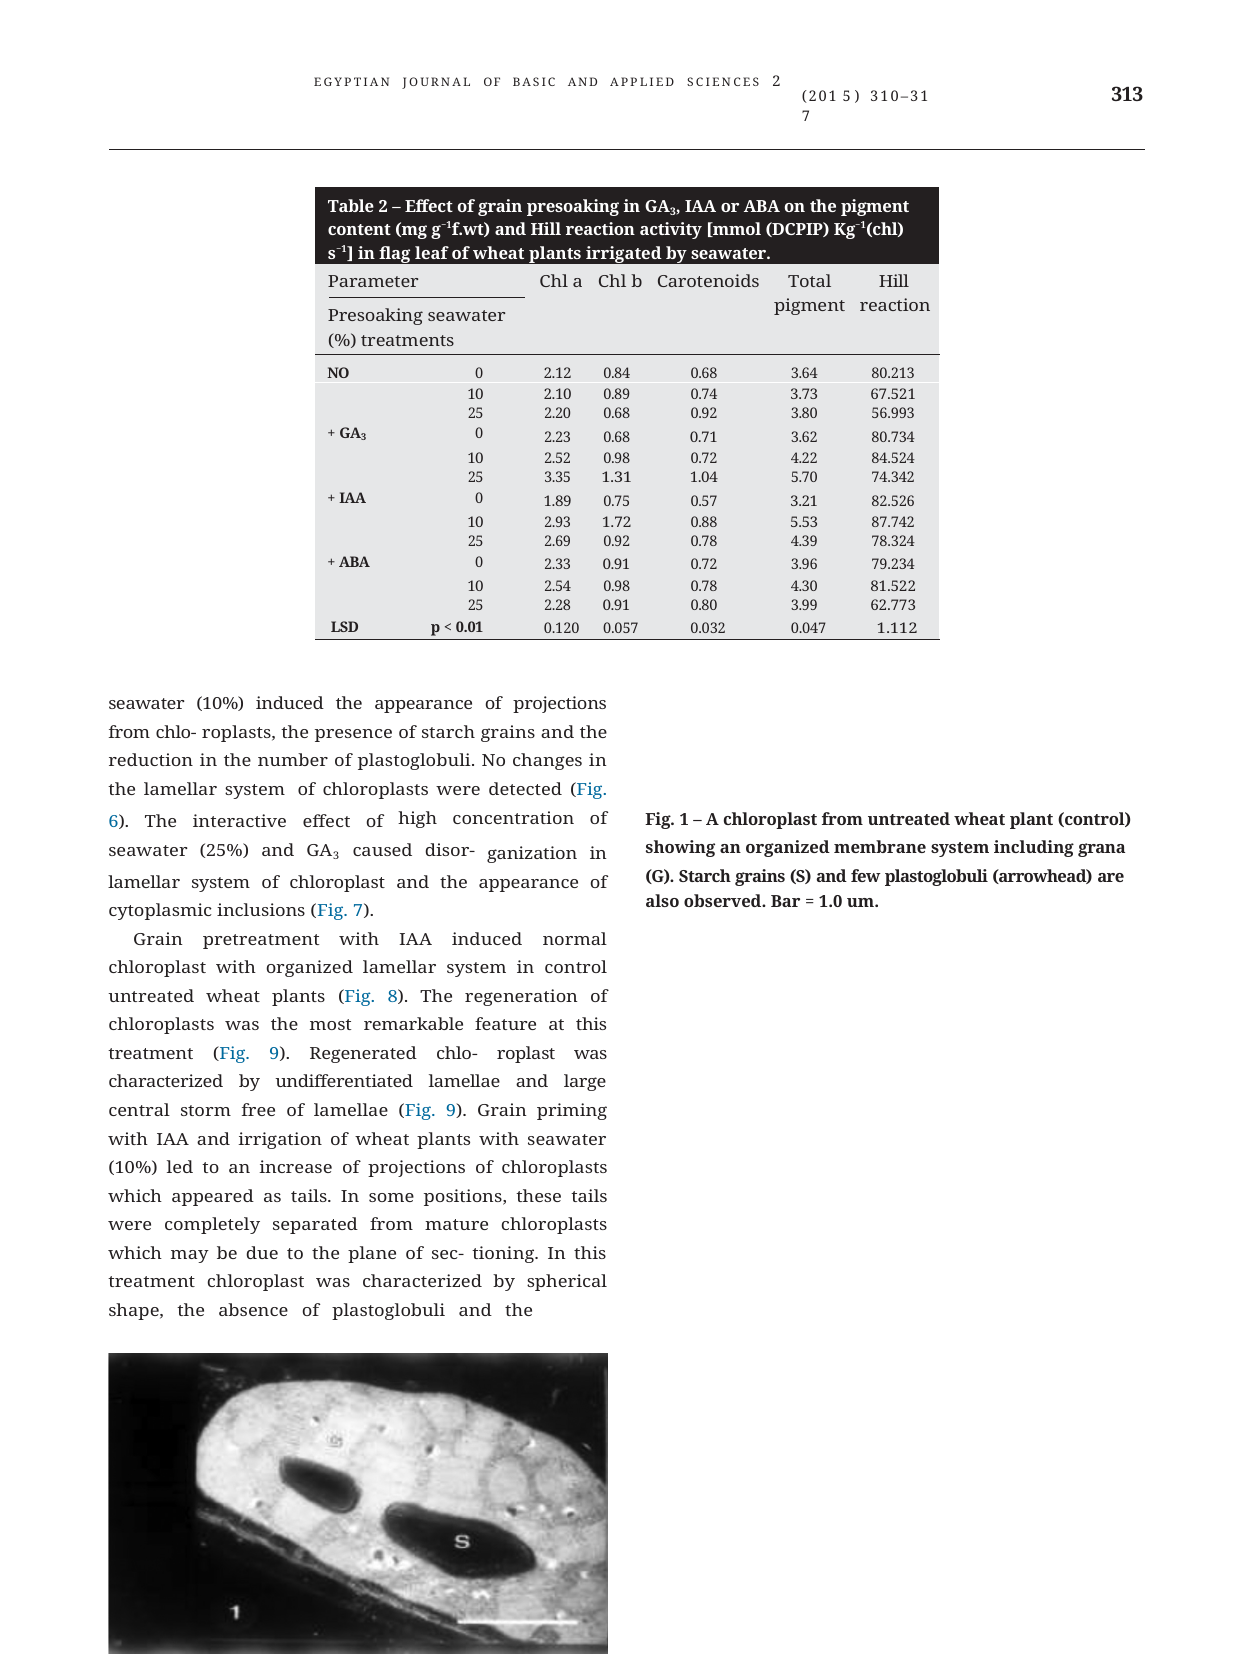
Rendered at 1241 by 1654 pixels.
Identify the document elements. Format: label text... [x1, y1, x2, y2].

table_cell 2.33 [532, 552, 591, 574]
table_cell 1.112 [851, 615, 939, 639]
table_cell 10 [315, 383, 532, 404]
table_cell 0.98 [591, 574, 650, 595]
table_cell 4.30 [766, 574, 851, 595]
table_cell 0.68 [591, 404, 650, 424]
table_cell 0.032 [650, 615, 766, 639]
table_cell 1.89 [532, 488, 591, 510]
table_cell 0.120 [532, 615, 591, 639]
picture [108, 1353, 608, 1654]
table_cell 5.70 [766, 468, 851, 488]
table_cell LSD p < 0.01 [315, 615, 532, 639]
table_cell 81.522 [851, 574, 939, 595]
table_cell 82.526 [851, 488, 939, 510]
picture [360, 999, 367, 1006]
table_cell 0.047 [766, 615, 851, 639]
text (G). Starch grains (S) and few plastoglobuli (arrowhead) are also observed. Bar = 1.0 um. [645, 864, 1157, 916]
table_cell 25 [315, 468, 532, 488]
table_cell 1.72 [591, 510, 650, 532]
table_cell 0.78 [650, 532, 766, 552]
table_cell 3.64 [766, 355, 851, 382]
table_cell 0.84 [591, 355, 650, 382]
table_cell 80.213 [851, 355, 939, 382]
table_cell 0.78 [650, 574, 766, 595]
table_cell 0.75 [591, 488, 650, 510]
table_cell 1.04 [650, 468, 766, 488]
table_cell 67.521 [851, 383, 939, 404]
table_cell 0.91 [591, 552, 650, 574]
table_cell 56.993 [851, 404, 939, 424]
table_cell 3.80 [766, 404, 851, 424]
table_cell 3.73 [766, 383, 851, 404]
table_cell 25 [315, 404, 532, 424]
table_cell 3.21 [766, 488, 851, 510]
table_cell 10 [315, 574, 532, 595]
text Grain pretreatment with IAA induced normal chloroplast with organized lamellar system in control untreated wheat plants (Fig. 8). The regeneration of chloroplasts was the most remarkable feature at this treatment (Fig. 9). Regenerated chlo- roplast was characterized by undifferentiated lamellae and large central storm free of lamellae (Fig. 9). Grain priming with IAA and irrigation of wheat plants with seawater (10%) led to an increase of projections of chloroplasts which appeared as tails. In some positions, these tails were completely separated from mature chloroplasts which may be due to the plane of sec- tioning. In this treatment chloroplast was characterized by spherical shape, the absence of plastoglobuli and the [108, 927, 608, 1321]
table_cell 4.39 [766, 532, 851, 552]
table_cell 5.53 [766, 510, 851, 532]
table_cell 0.91 [591, 595, 650, 615]
table_cell 10 [315, 446, 532, 468]
table_cell 25 [315, 532, 532, 552]
table_cell 0.71 [650, 424, 766, 446]
table_cell 2.52 [532, 446, 591, 468]
table_cell + ABA 0 [315, 552, 532, 574]
table_cell 0.74 [650, 383, 766, 404]
table_cell 2.93 [532, 510, 591, 532]
text Fig. 1 – A chloroplast from untreated wheat plant (control) showing an organized membrane system including grana [645, 807, 1138, 858]
table_cell 0.68 [650, 355, 766, 382]
table_cell Total pigment [766, 264, 851, 354]
text egyptian journal of basic and applied sciences 2 [313, 71, 791, 91]
table_cell 0.88 [650, 510, 766, 532]
table_cell Chl b [591, 264, 650, 354]
table_cell 3.62 [766, 424, 851, 446]
table_cell 2.69 [532, 532, 591, 552]
table_cell 84.524 [851, 446, 939, 468]
table_cell 0.98 [591, 446, 650, 468]
table_cell 2.28 [532, 595, 591, 615]
table_cell 0.72 [650, 446, 766, 468]
table_cell 2.10 [532, 383, 591, 404]
table_cell 4.22 [766, 446, 851, 468]
table_cell Hill reaction [851, 264, 939, 354]
table_cell 3.99 [766, 595, 851, 615]
table_header Table 2 – Effect of grain presoaking in GA3, IAA or ABA on the pigment content (mg g−1f.wt) and Hill reaction activity [mmol (DCPIP) Kg−1(chl) s−1] in flag leaf of wheat plants irrigated by seawater. [315, 187, 939, 264]
table_cell 3.35 [532, 468, 591, 488]
table_cell 25 [315, 595, 532, 615]
table_cell 3.96 [766, 552, 851, 574]
table_cell 78.324 [851, 532, 939, 552]
table_cell 0.92 [591, 532, 650, 552]
text seawater (10%) induced the appearance of projections from chlo- roplasts, the presence of starch grains and the reduction in the number of plastoglobuli. No changes in the lamellar system of chloroplasts were detected (Fig. 6). The interactive effect of high concentration of seawater (25%) and GA3 caused disor- ganization in lamellar system of chloroplast and the appearance of cytoplasmic inclusions (Fig. 7). [108, 692, 607, 922]
table_cell Parameter Presoaking seawater (%) treatments [315, 264, 532, 354]
table_cell 0.68 [591, 424, 650, 446]
table_cell 74.342 [851, 468, 939, 488]
table_cell 80.734 [851, 424, 939, 446]
table_cell 2.54 [532, 574, 591, 595]
table_cell 1.31 [591, 468, 650, 488]
table_cell 0.80 [650, 595, 766, 615]
table_cell 2.23 [532, 424, 591, 446]
table_cell + GA3 0 [315, 424, 532, 446]
table_cell 62.773 [851, 595, 939, 615]
table_cell 0.057 [591, 615, 650, 639]
table_cell NO 0 [315, 355, 532, 382]
table_cell 10 [315, 510, 532, 532]
table_cell 79.234 [851, 552, 939, 574]
table_cell Carotenoids [650, 264, 766, 354]
table_cell 0.57 [650, 488, 766, 510]
table_cell 87.742 [851, 510, 939, 532]
table_cell 2.12 [532, 355, 591, 382]
table_cell 0.89 [591, 383, 650, 404]
table_cell + IAA 0 [315, 488, 532, 510]
table_cell 0.92 [650, 404, 766, 424]
text 313 [944, 81, 1144, 108]
table_cell 2.20 [532, 404, 591, 424]
table_cell Chl a [532, 264, 591, 354]
table_cell 0.72 [650, 552, 766, 574]
text (201 5 ) 310–31 7 [802, 85, 941, 125]
